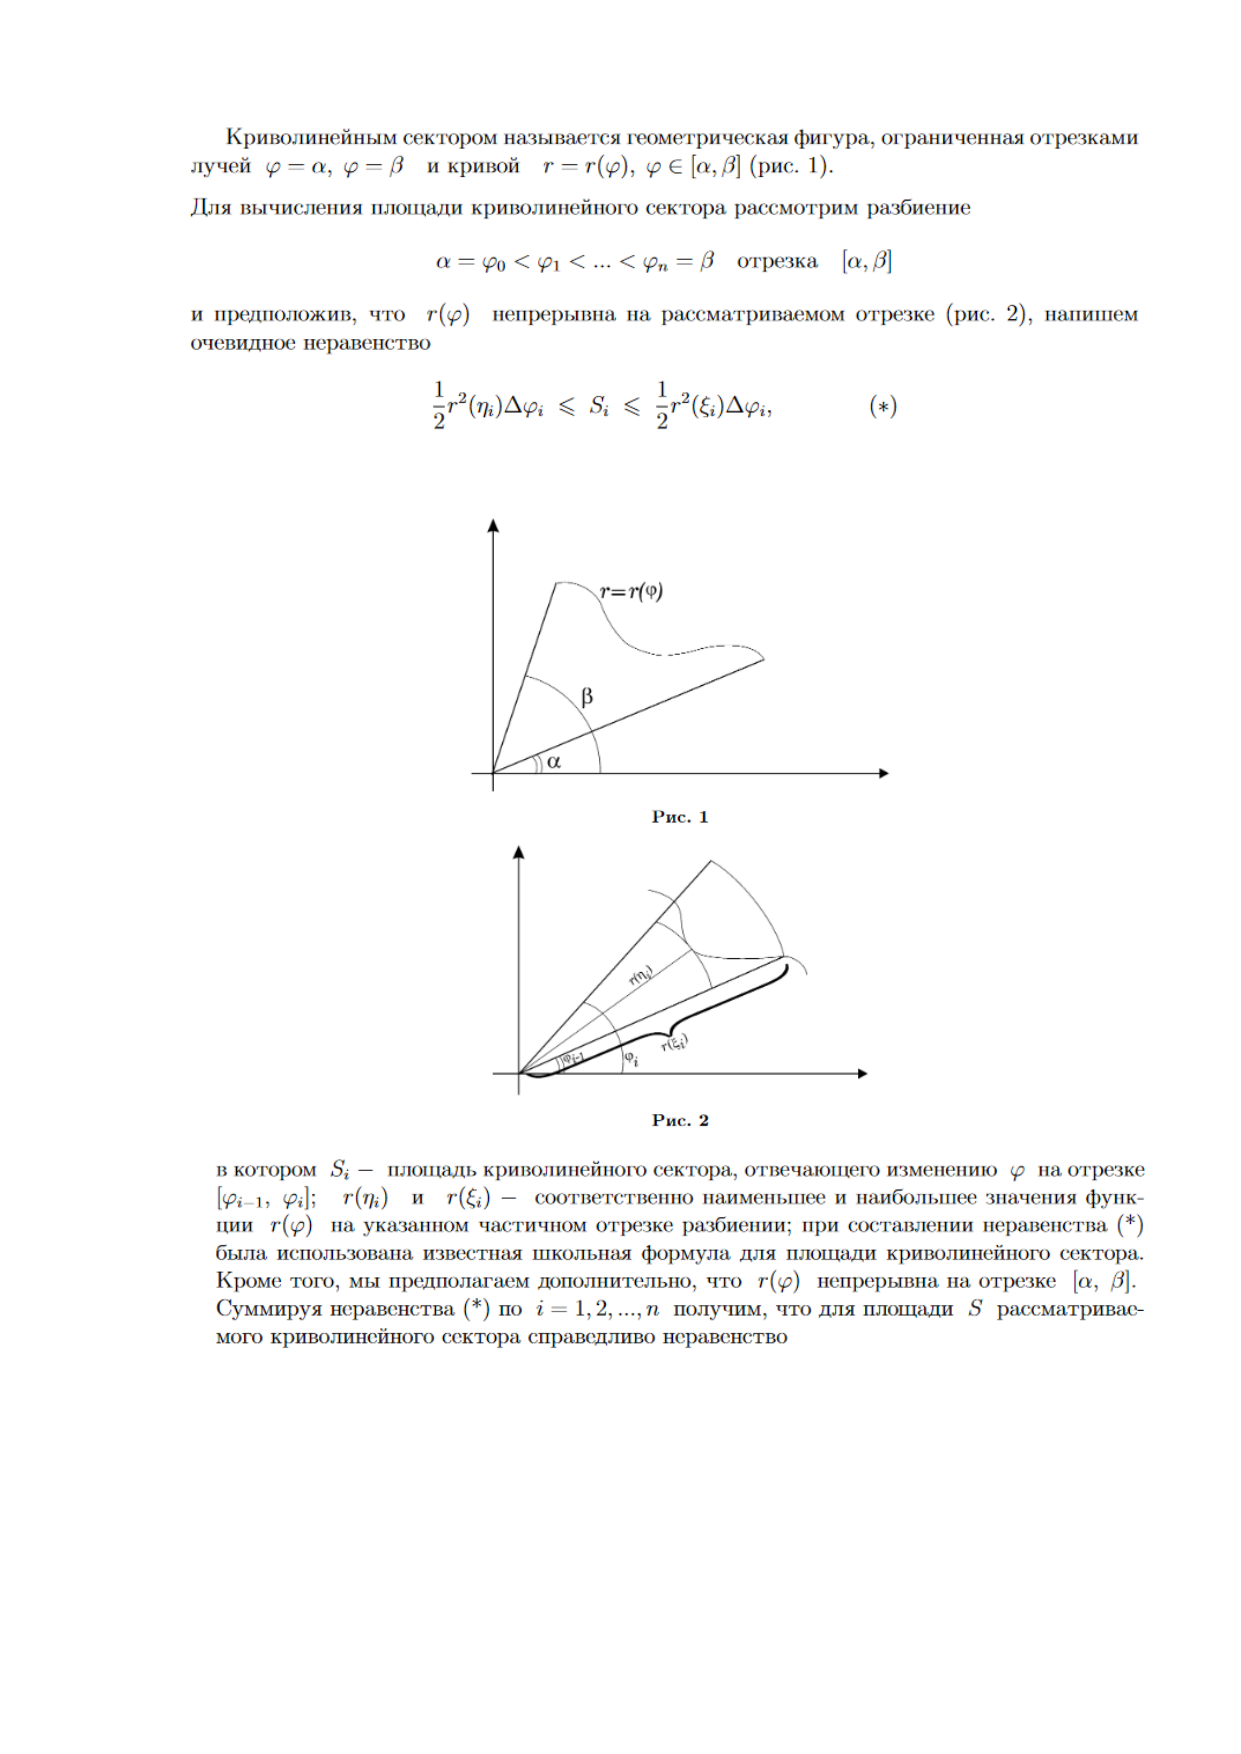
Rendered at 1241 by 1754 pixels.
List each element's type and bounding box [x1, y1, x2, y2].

picture [177, 442, 1152, 1355]
picture [177, 118, 1152, 441]
